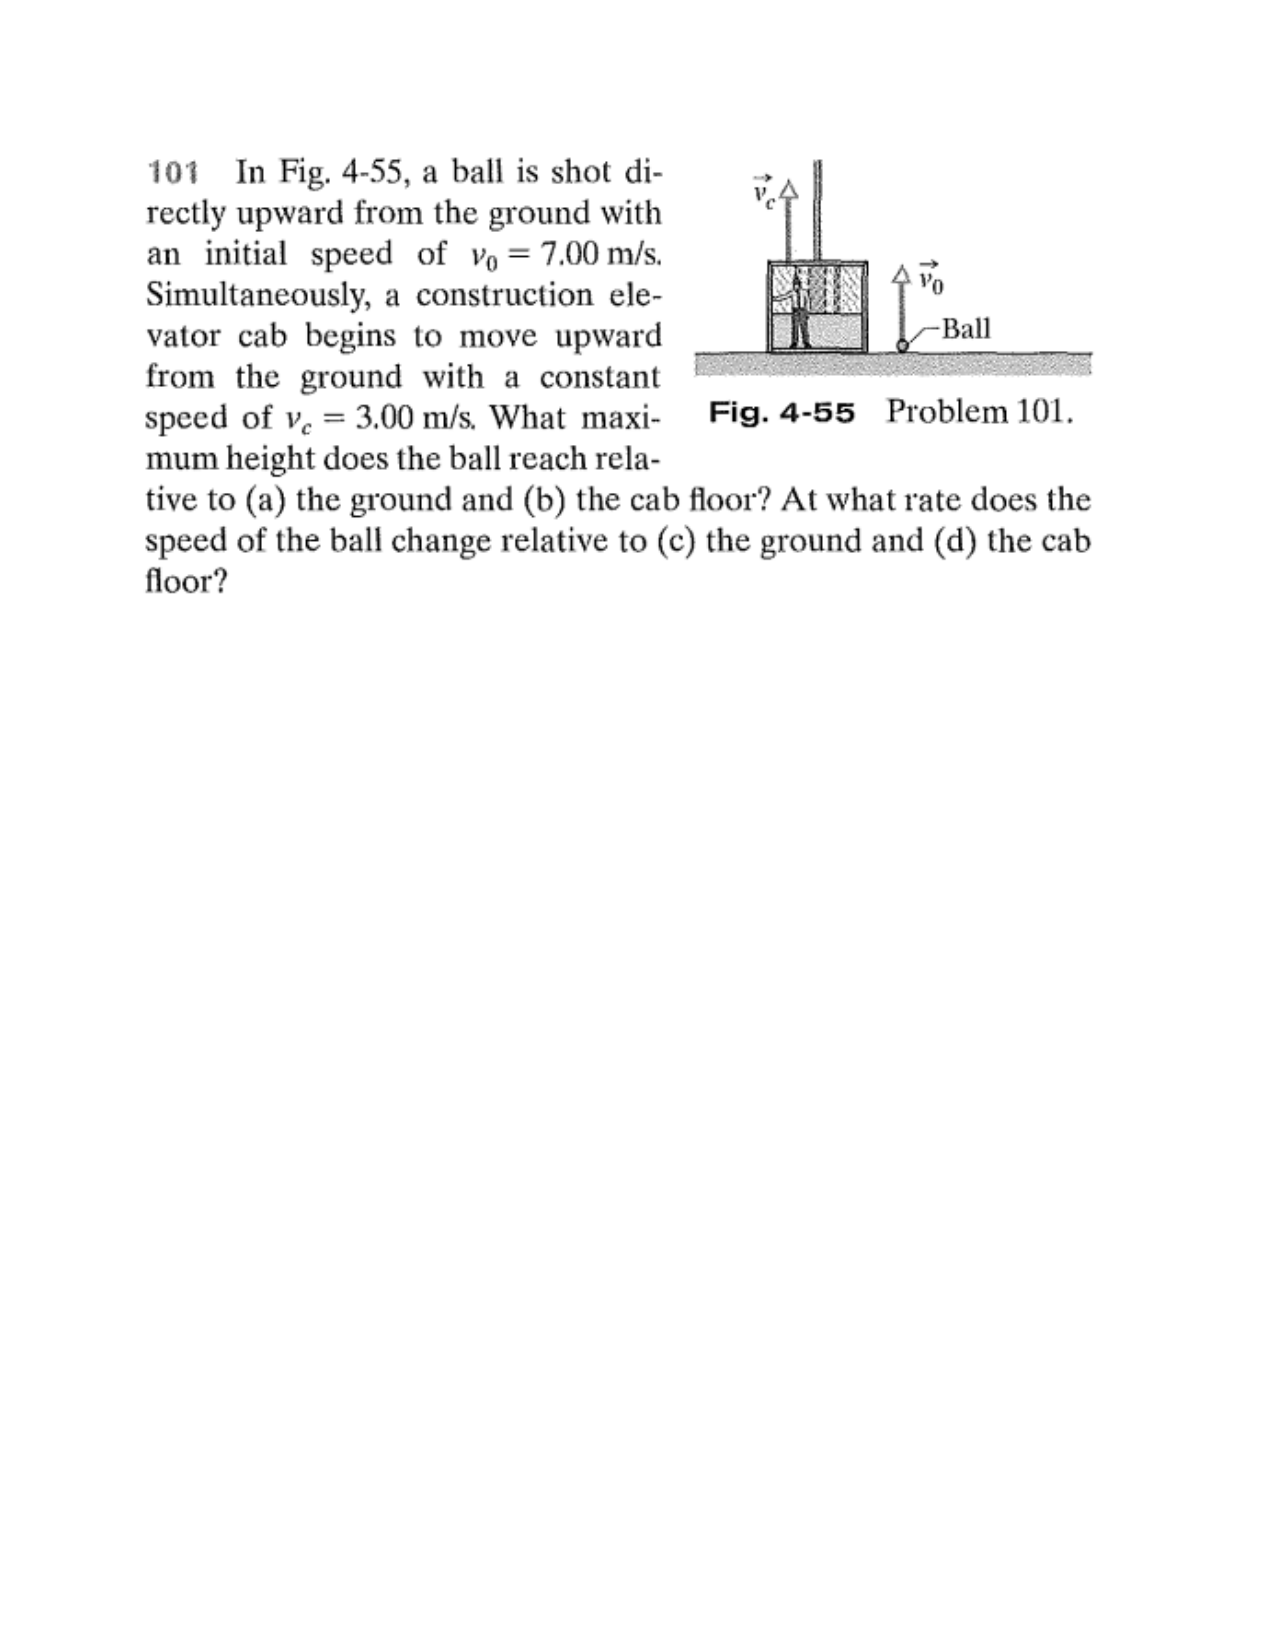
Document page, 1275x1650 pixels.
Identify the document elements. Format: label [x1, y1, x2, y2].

picture [135, 150, 1119, 610]
